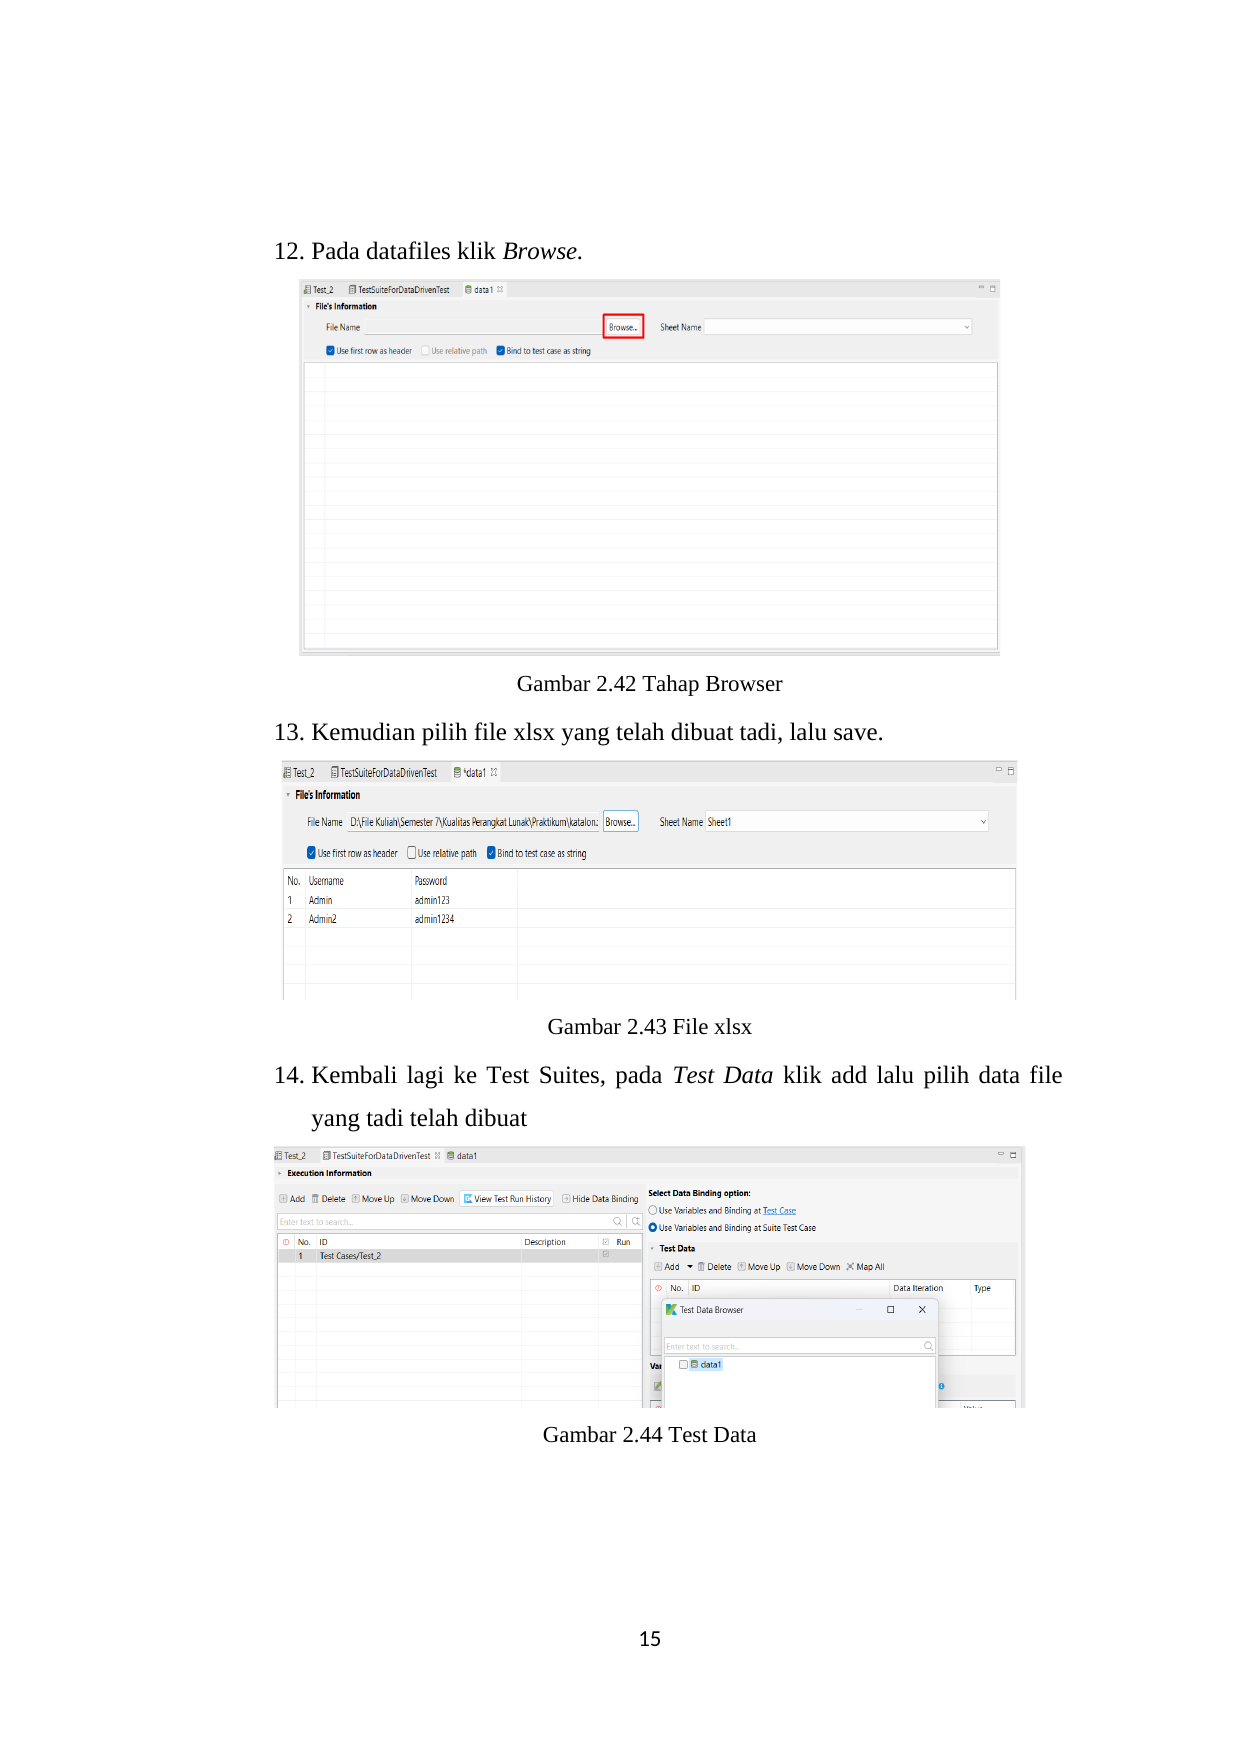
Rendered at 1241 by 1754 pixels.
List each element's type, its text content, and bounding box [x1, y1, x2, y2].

picture [273, 1146, 1026, 1408]
list Kemudian pilih file xlsx yang telah dibuat tadi, lalu save. [274, 717, 1063, 746]
list Kembali lagi ke Test Suites, pada Test Data klik add lalu pilih data file yang tadi telah dibuat [274, 1060, 1063, 1132]
picture [299, 279, 1001, 656]
picture [281, 760, 1018, 1000]
list Pada datafiles klik Browse. [274, 236, 1063, 265]
